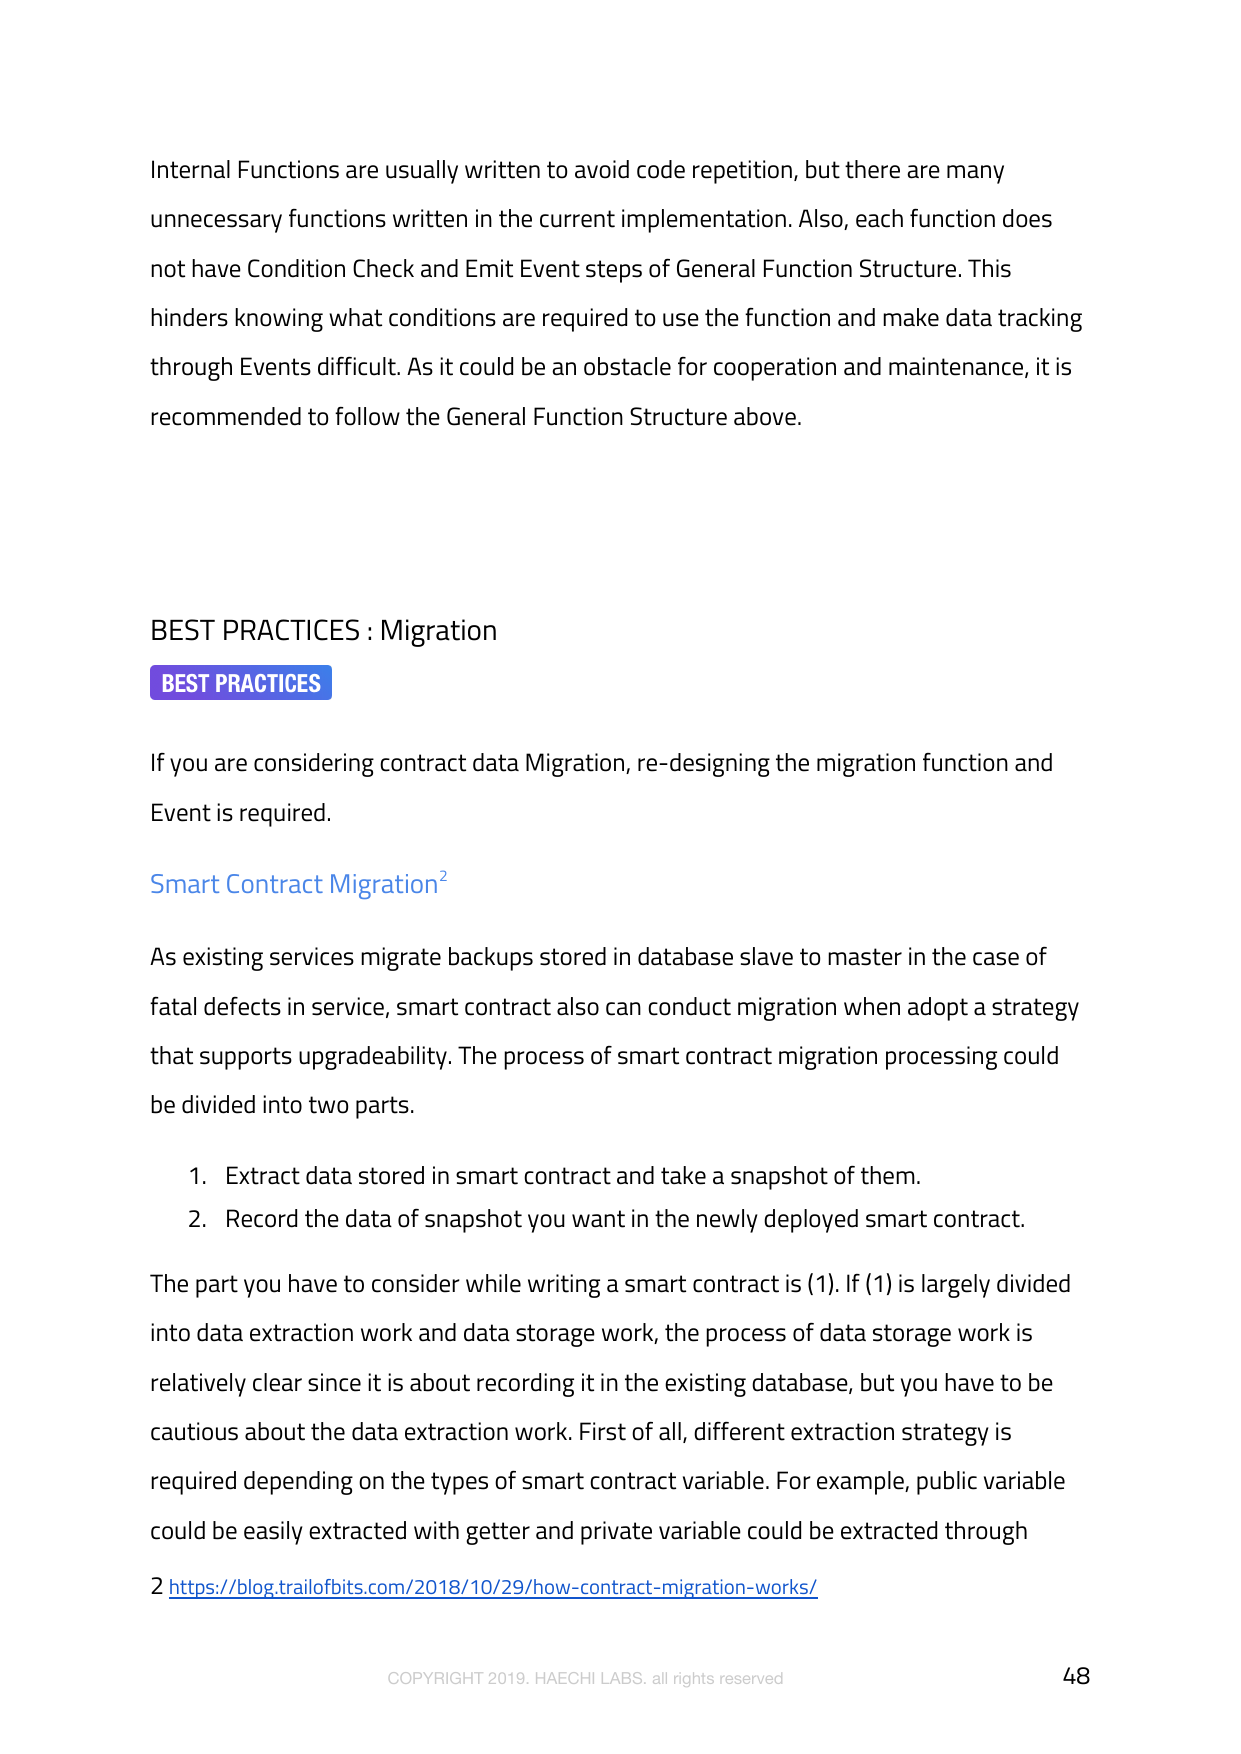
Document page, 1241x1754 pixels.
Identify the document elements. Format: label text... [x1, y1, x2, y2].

picture [150, 665, 332, 700]
list Extract data stored in smart contract and take a snapshot of them. [187, 1156, 1090, 1194]
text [150, 1264, 1090, 1549]
text Internal Functions are usually written to avoid code repetition, but there are many unnecessary functions written in the current implementation. Also, each function does not have Condition Check and Emit Event steps of General Function Structure. This hinders knowing what conditions are required to use the function and make data tracking through Events difficult. As it could be an obstacle for cooperation and maintenance, it is recommended to follow the General Function Structure above. [150, 150, 1090, 435]
subtitle BEST PRACTICES : Migration [150, 607, 1090, 709]
text If you are considering contract data Migration, re-designing the migration function and Event is required. [150, 743, 1090, 831]
subtitle Smart Contract Migration [150, 863, 1090, 904]
text As existing services migrate backups stored in database slave to master in the case of fatal defects in service, smart contract also can conduct migration when adopt a strategy that supports upgradeability. The process of smart contract migration processing could be divided into two parts. [150, 937, 1090, 1123]
list Record the data of snapshot you want in the newly deployed smart contract. [187, 1199, 1090, 1237]
